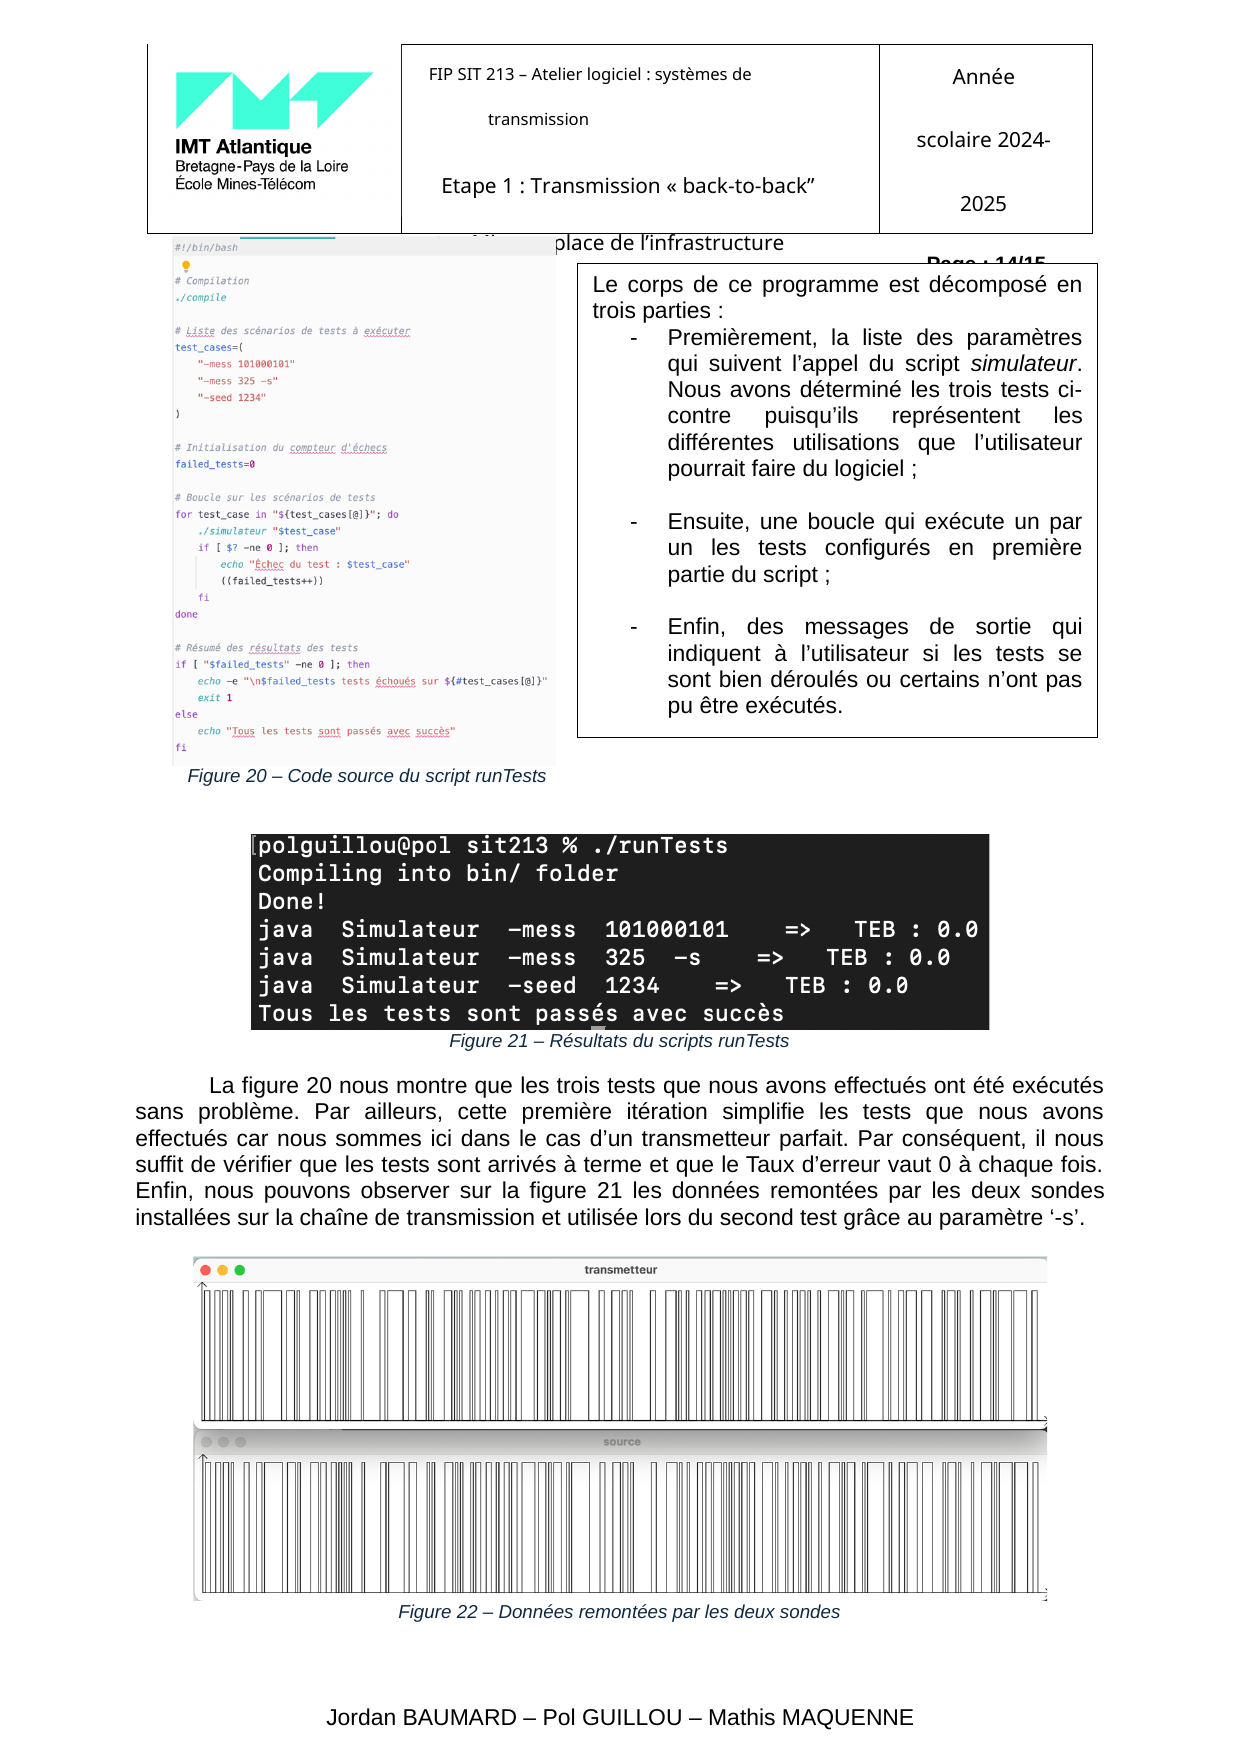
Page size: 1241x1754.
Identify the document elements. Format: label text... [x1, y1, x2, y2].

text Figure 21 – Résultats du scripts runTests [135, 1029, 1105, 1051]
picture [251, 834, 990, 1030]
text La figure 20 nous montre que les trois tests que nous avons effectués ont été exécutés sans problème. Par ailleurs, cette première itération simplifie les tests que nous avons effectués car nous sommes ici dans le cas d’un transmetteur parfait. Par conséquent, il nous suffit de vérifier que les tests sont arrivés à terme et que le Taux d’erreur vaut 0 à chaque fois. Enfin, nous pouvons observer sur la figure 21 les données remontées par les deux sondes installées sur la chaîne de transmission et utilisée lors du second test grâce au paramètre ‘-s’. [135, 1072, 1105, 1230]
text Figure 20 – Code source du script runTests [135, 765, 1105, 787]
picture [172, 236, 556, 766]
picture [148, 44, 402, 217]
picture [193, 1256, 1048, 1601]
text Figure 22 – Données remontées par les deux sondes [135, 1601, 1105, 1622]
